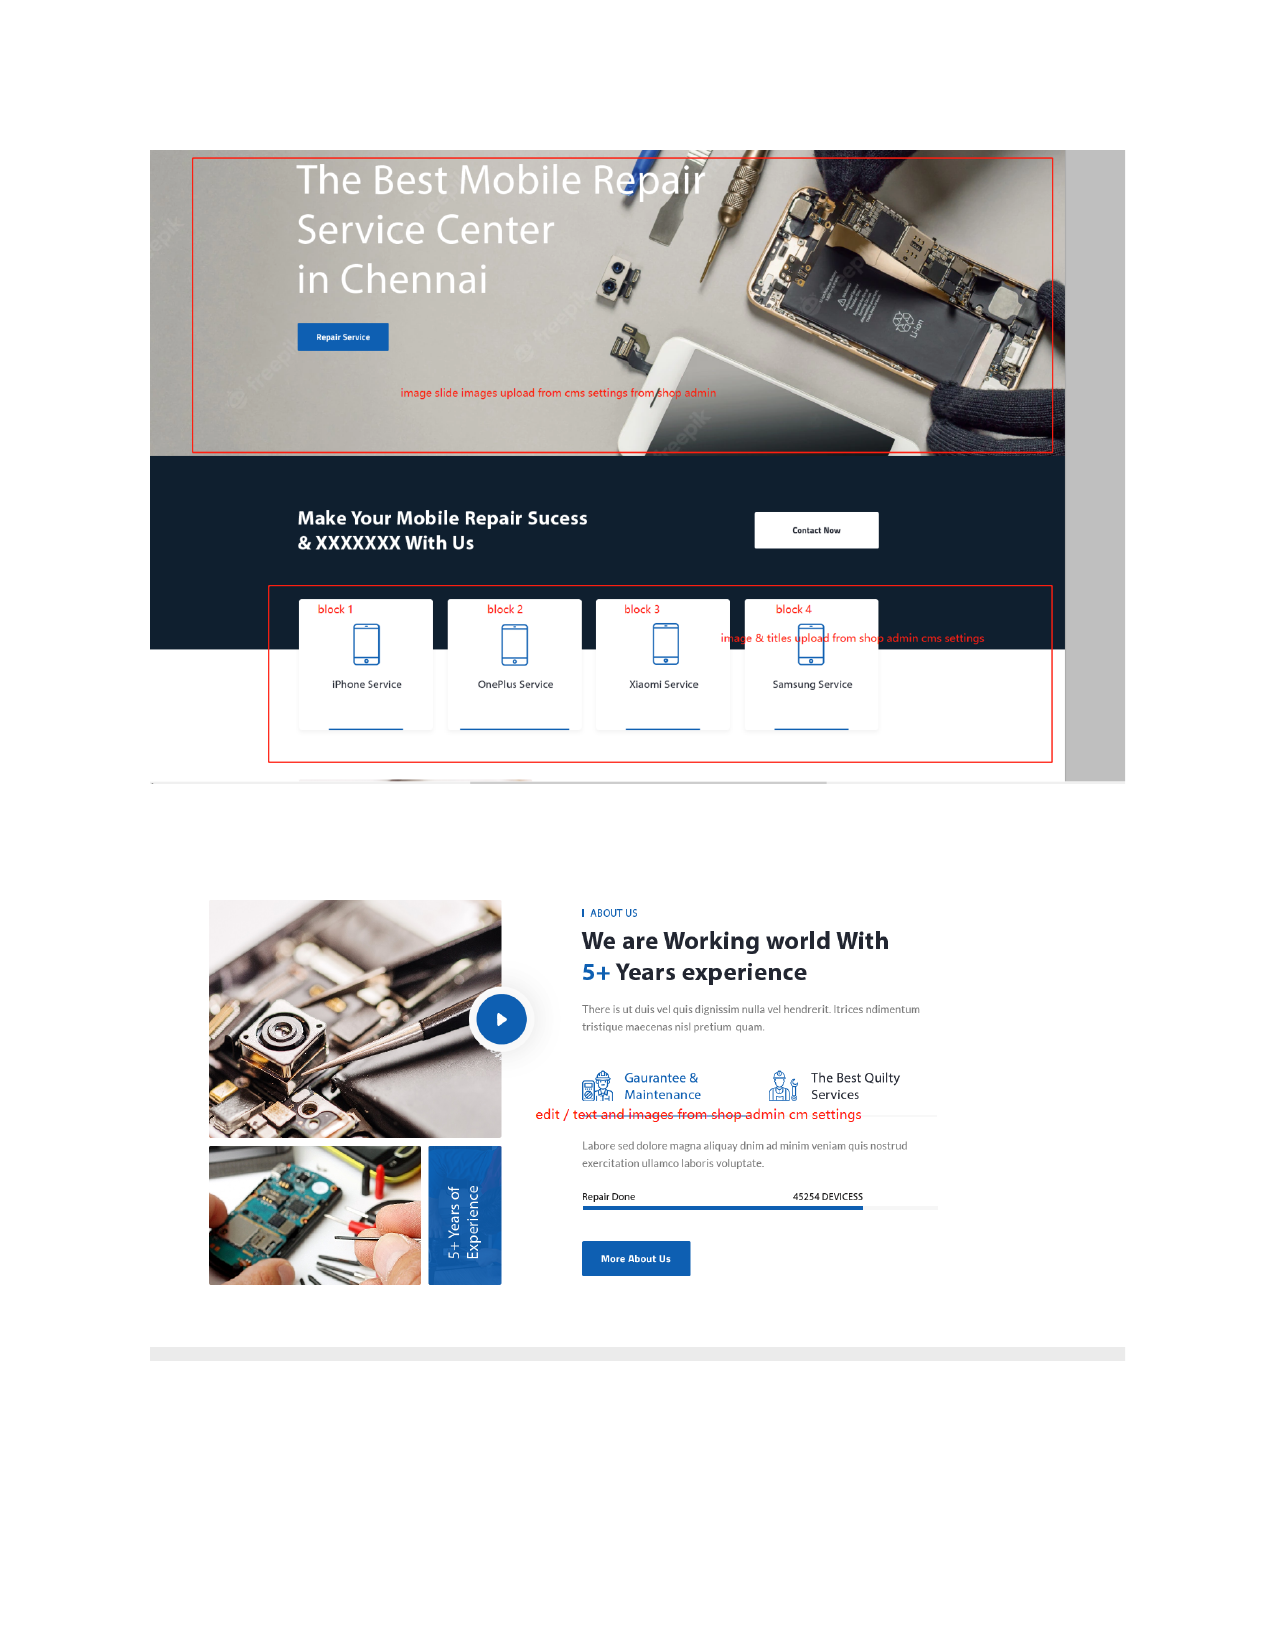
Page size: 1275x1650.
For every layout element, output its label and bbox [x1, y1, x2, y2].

picture [150, 150, 1125, 784]
picture [150, 861, 1125, 1361]
